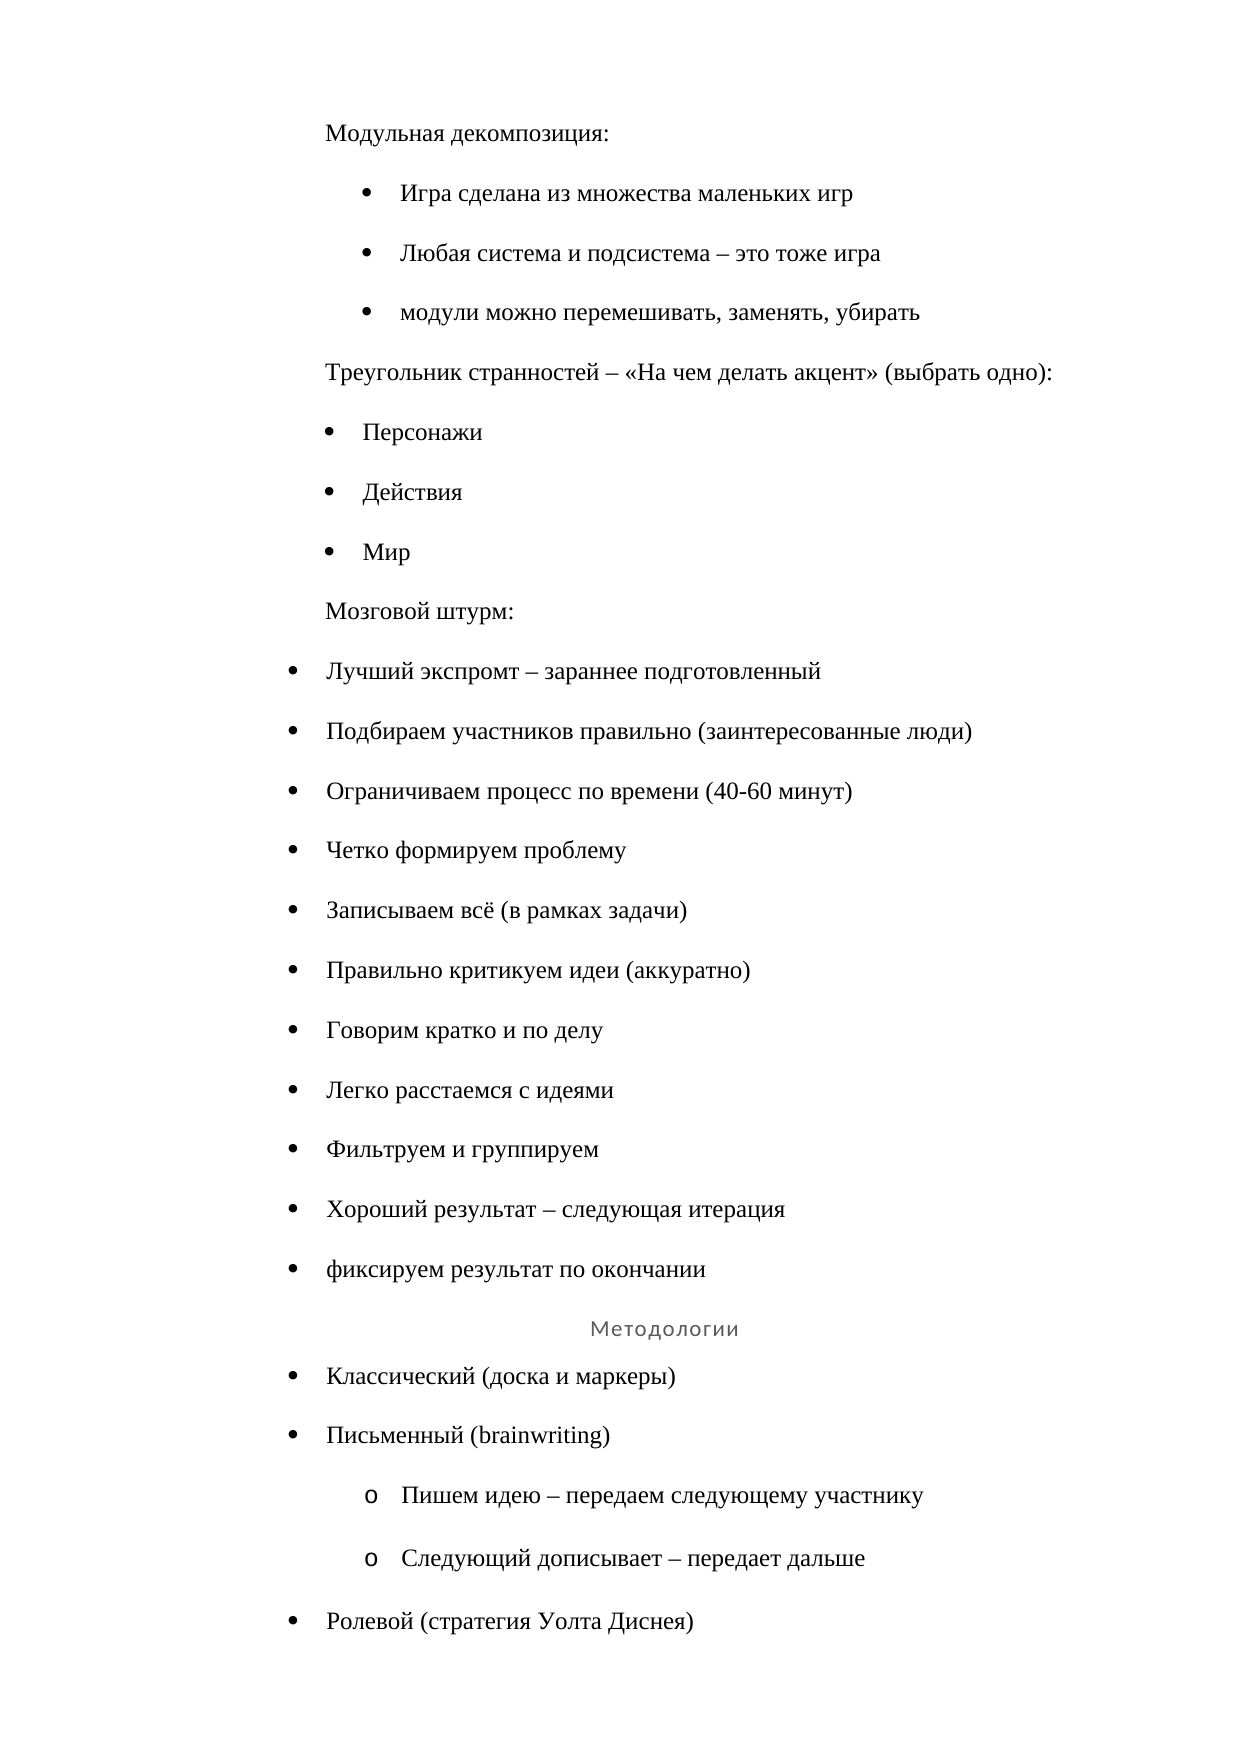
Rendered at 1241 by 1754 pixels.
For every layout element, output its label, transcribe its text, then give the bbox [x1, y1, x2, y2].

text Модульная декомпозиция: [251, 118, 1152, 147]
list Хороший результат – следующая итерация [288, 1194, 1152, 1223]
list модули можно перемешивать, заменять, убирать [362, 297, 1152, 326]
list Мир [325, 537, 1152, 565]
list Лучший экспромт – зараннее подготовленный [288, 656, 1152, 685]
list Ролевой (стратегия Уолта Диснея) [288, 1606, 1152, 1635]
list фиксируем результат по окончании [288, 1254, 1152, 1283]
text Мозговой штурм: [251, 596, 1152, 625]
text Треугольник странностей – «На чем делать акцент» (выбрать одно): [251, 357, 1152, 386]
list Записываем всё (в рамках задачи) [288, 895, 1152, 924]
list Классический (доска и маркеры) [288, 1361, 1152, 1389]
list Пишем идею – передаем следующему участнику [363, 1480, 1152, 1511]
list Фильтруем и группируем [288, 1134, 1152, 1163]
subtitle Методологии [177, 1314, 1152, 1342]
list Правильно критикуем идеи (аккуратно) [288, 955, 1152, 984]
list Персонажи [325, 417, 1152, 446]
list Любая система и подсистема – это тоже игра [362, 238, 1152, 266]
list Ограничиваем процесс по времени (40-60 минут) [288, 776, 1152, 804]
list Легко расстаемся с идеями [288, 1075, 1152, 1103]
list Игра сделана из множества маленьких игр [362, 178, 1152, 207]
list Действия [325, 477, 1152, 506]
list Говорим кратко и по делу [288, 1015, 1152, 1044]
list Следующий дописывает – передает дальше [363, 1543, 1152, 1574]
list Письменный (brainwriting) [288, 1421, 1152, 1449]
list Четко формируем проблему [288, 836, 1152, 864]
list Подбираем участников правильно (заинтересованные люди) [288, 716, 1152, 745]
